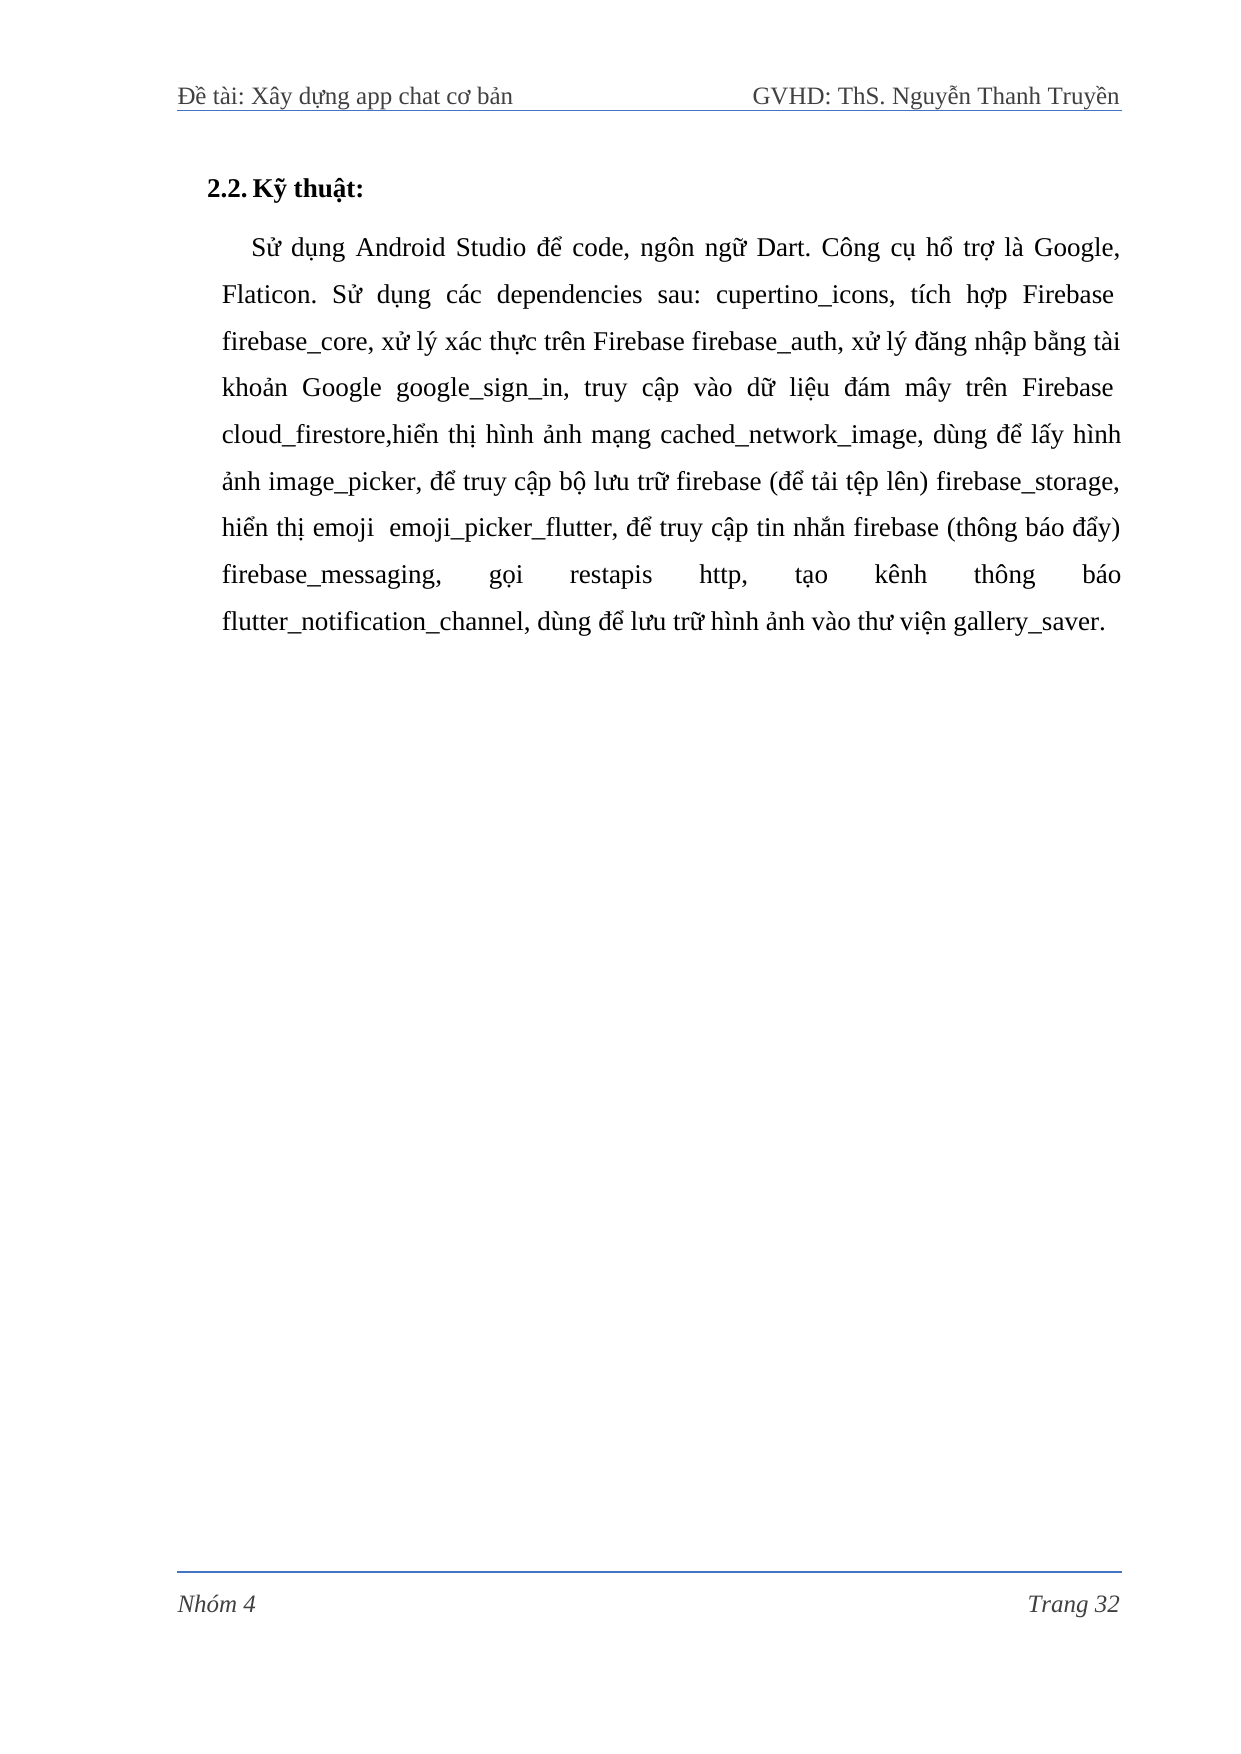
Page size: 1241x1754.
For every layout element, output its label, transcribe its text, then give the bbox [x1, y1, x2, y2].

subtitle Kỹ thuật: [207, 172, 1122, 203]
list Sử dụng Android Studio để code, ngôn ngữ Dart. Công cụ hổ trợ là Google, Flaticon. Sử dụng các dependencies sau: cupertino_icons, tích hợp Firebase firebase_core, xử lý xác thực trên Firebase firebase_auth, xử lý đăng nhập bằng tài khoản Google google_sign_in, truy cập vào dữ liệu đám mây trên Firebase cloud_firestore,hiển thị hình ảnh mạng cached_network_image, dùng để lấy hình ảnh image_picker, để truy cập bộ lưu trữ firebase (để tải tệp lên) firebase_storage, hiển thị emoji emoji_picker_flutter, để truy cập tin nhắn firebase (thông báo đẩy) firebase_messaging, gọi restapis http, tạo kênh thông báo flutter_notification_channel, dùng để lưu trữ hình ảnh vào thư viện gallery_saver. [222, 231, 1122, 636]
